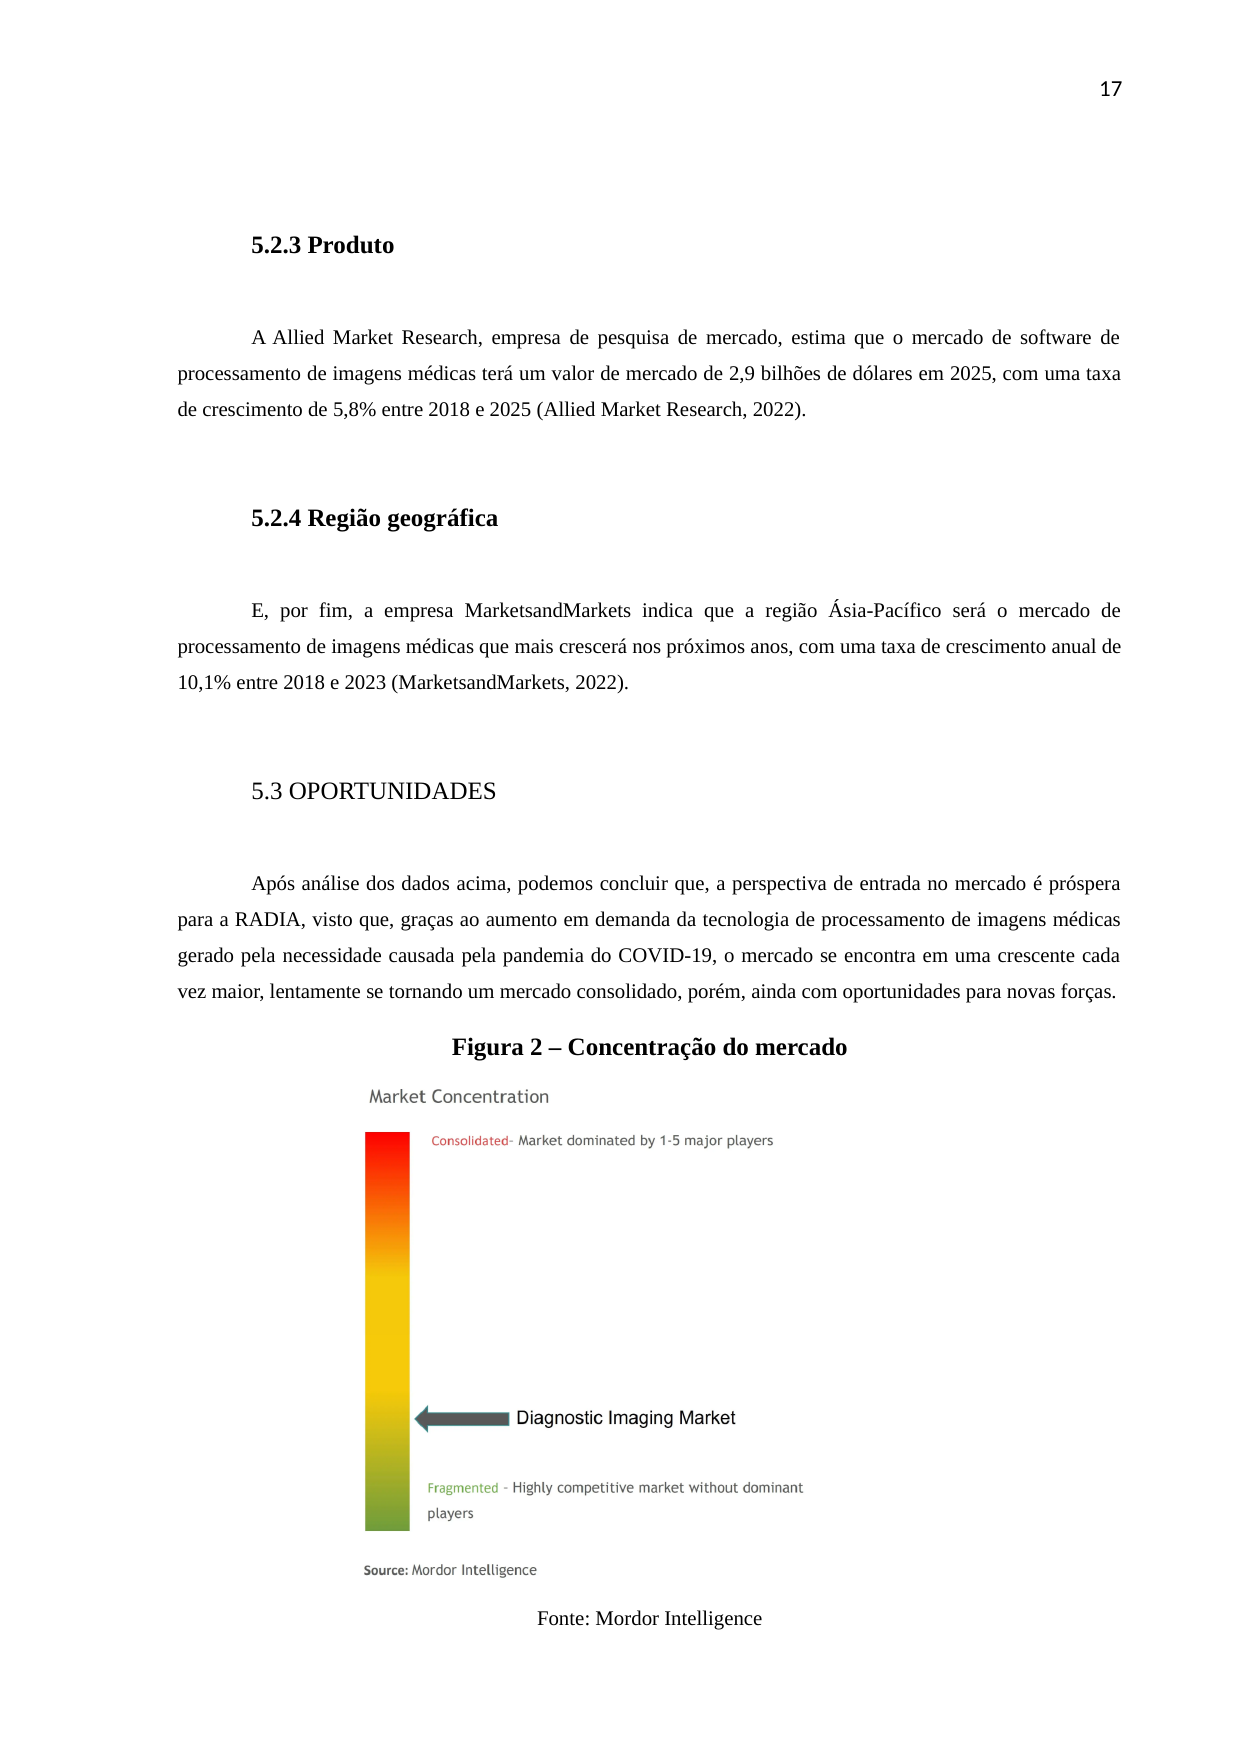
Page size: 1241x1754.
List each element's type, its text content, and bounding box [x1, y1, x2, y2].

text 5.2.4 Região geográfica [177, 503, 1122, 532]
text 5.2.3 Produto [177, 230, 1122, 259]
text 5.3 OPORTUNIDADES [177, 776, 1122, 804]
text Após análise dos dados acima, podemos concluir que, a perspectiva de entrada no mercado é próspera para a RADIA, visto que, graças ao aumento em demanda da tecnologia de processamento de imagens médicas gerado pela necessidade causada pela pandemia do COVID-19, o mercado se encontra em uma crescente cada vez maior, lentamente se tornando um mercado consolidado, porém, ainda com oportunidades para novas forças. [177, 871, 1122, 1003]
text A Allied Market Research, empresa de pesquisa de mercado, estima que o mercado de software de processamento de imagens médicas terá um valor de mercado de 2,9 bilhões de dólares em 2025, com uma taxa de crescimento de 5,8% entre 2018 e 2025 (Allied Market Research, 2022). [177, 325, 1122, 421]
picture [355, 1079, 944, 1587]
text E, por fim, a empresa MarketsandMarkets indica que a região Ásia-Pacífico será o mercado de processamento de imagens médicas que mais crescerá nos próximos anos, com uma taxa de crescimento anual de 10,1% entre 2018 e 2023 (MarketsandMarkets, 2022). [177, 598, 1122, 694]
text Fonte: Mordor Intelligence [177, 1606, 1122, 1630]
text Figura 2 – Concentração do mercado [177, 1032, 1122, 1061]
